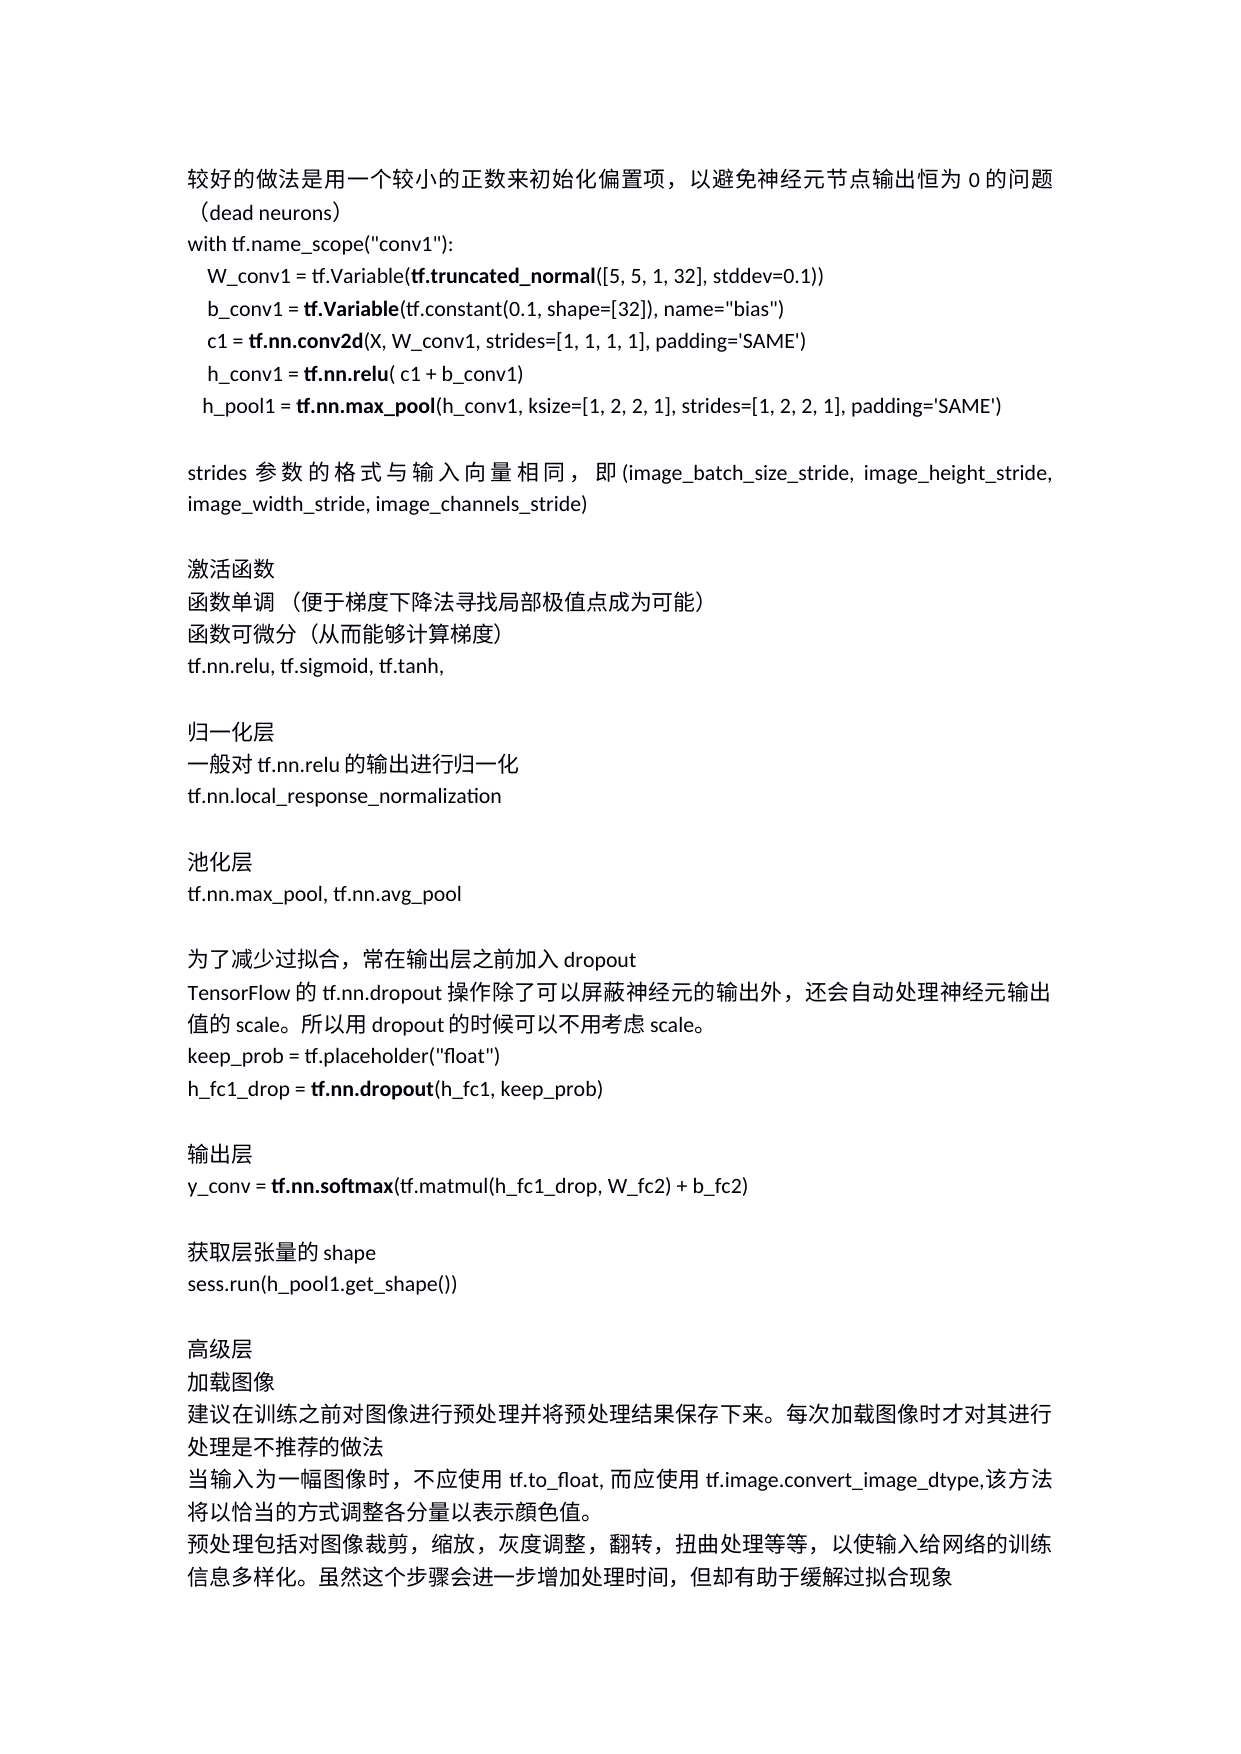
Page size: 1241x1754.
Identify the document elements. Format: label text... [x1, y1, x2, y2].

text 归一化层 [187, 714, 1053, 747]
text 池化层 [187, 844, 1053, 877]
text strides参数的格式与输入向量相同，即(image_batch_size_stride, image_height_stride, image_width_stride, image_channels_stride) [187, 454, 1053, 519]
text 获取层张量的shape [187, 1234, 1053, 1267]
text tf.nn.local_response_normalization [187, 779, 1053, 812]
text tf.nn.relu, tf.sigmoid, tf.tanh, [187, 649, 1053, 682]
text W_conv1 = tf.Variable(tf.truncated_normal([5, 5, 1, 32], stddev=0.1)) [187, 259, 1053, 292]
text 建议在训练之前对图像进行预处理并将预处理结果保存下来。每次加载图像时才对其进行处理是不推荐的做法 [187, 1397, 1053, 1462]
text 一般对tf.nn.relu的输出进行归一化 [187, 747, 1053, 779]
text h_conv1 = tf.nn.relu( c1 + b_conv1) [187, 357, 1053, 389]
text 输出层 [187, 1137, 1053, 1169]
text 预处理包括对图像裁剪，缩放，灰度调整，翻转，扭曲处理等等，以使输入给网络的训练信息多样化。虽然这个步骤会进一步增加处理时间，但却有助于缓解过拟合现象 [187, 1527, 1053, 1592]
text 函数可微分（从而能够计算梯度） [187, 617, 1053, 649]
text 函数单调 （便于梯度下降法寻找局部极值点成为可能） [187, 584, 1053, 617]
text keep_prob = tf.placeholder("float") [187, 1039, 1053, 1072]
text y_conv = tf.nn.softmax(tf.matmul(h_fc1_drop, W_fc2) + b_fc2) [187, 1169, 1053, 1202]
text TensorFlow的tf.nn.dropout操作除了可以屏蔽神经元的输出外，还会自动处理神经元输出值的scale。所以用dropout的时候可以不用考虑scale。 [187, 974, 1053, 1039]
text 高级层 [187, 1332, 1053, 1364]
text c1 = tf.nn.conv2d(X, W_conv1, strides=[1, 1, 1, 1], padding='SAME') [187, 324, 1053, 357]
text 为了减少过拟合，常在输出层之前加入dropout [187, 942, 1053, 974]
text 当输入为一幅图像时，不应使用tf.to_float, 而应使用tf.image.convert_image_dtype,该方法将以恰当的方式调整各分量以表示顔色值。 [187, 1462, 1053, 1527]
text b_conv1 = tf.Variable(tf.constant(0.1, shape=[32]), name="bias") [187, 292, 1053, 324]
text with tf.name_scope("conv1"): [187, 227, 1053, 259]
text h_fc1_drop = tf.nn.dropout(h_fc1, keep_prob) [187, 1072, 1053, 1104]
text h_pool1 = tf.nn.max_pool(h_conv1, ksize=[1, 2, 2, 1], strides=[1, 2, 2, 1], padding='SAME') [187, 389, 1053, 422]
text 加载图像 [187, 1364, 1053, 1397]
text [187, 162, 1053, 227]
text tf.nn.max_pool, tf.nn.avg_pool [187, 877, 1053, 909]
text 激活函数 [187, 552, 1053, 584]
text sess.run(h_pool1.get_shape()) [187, 1267, 1053, 1299]
